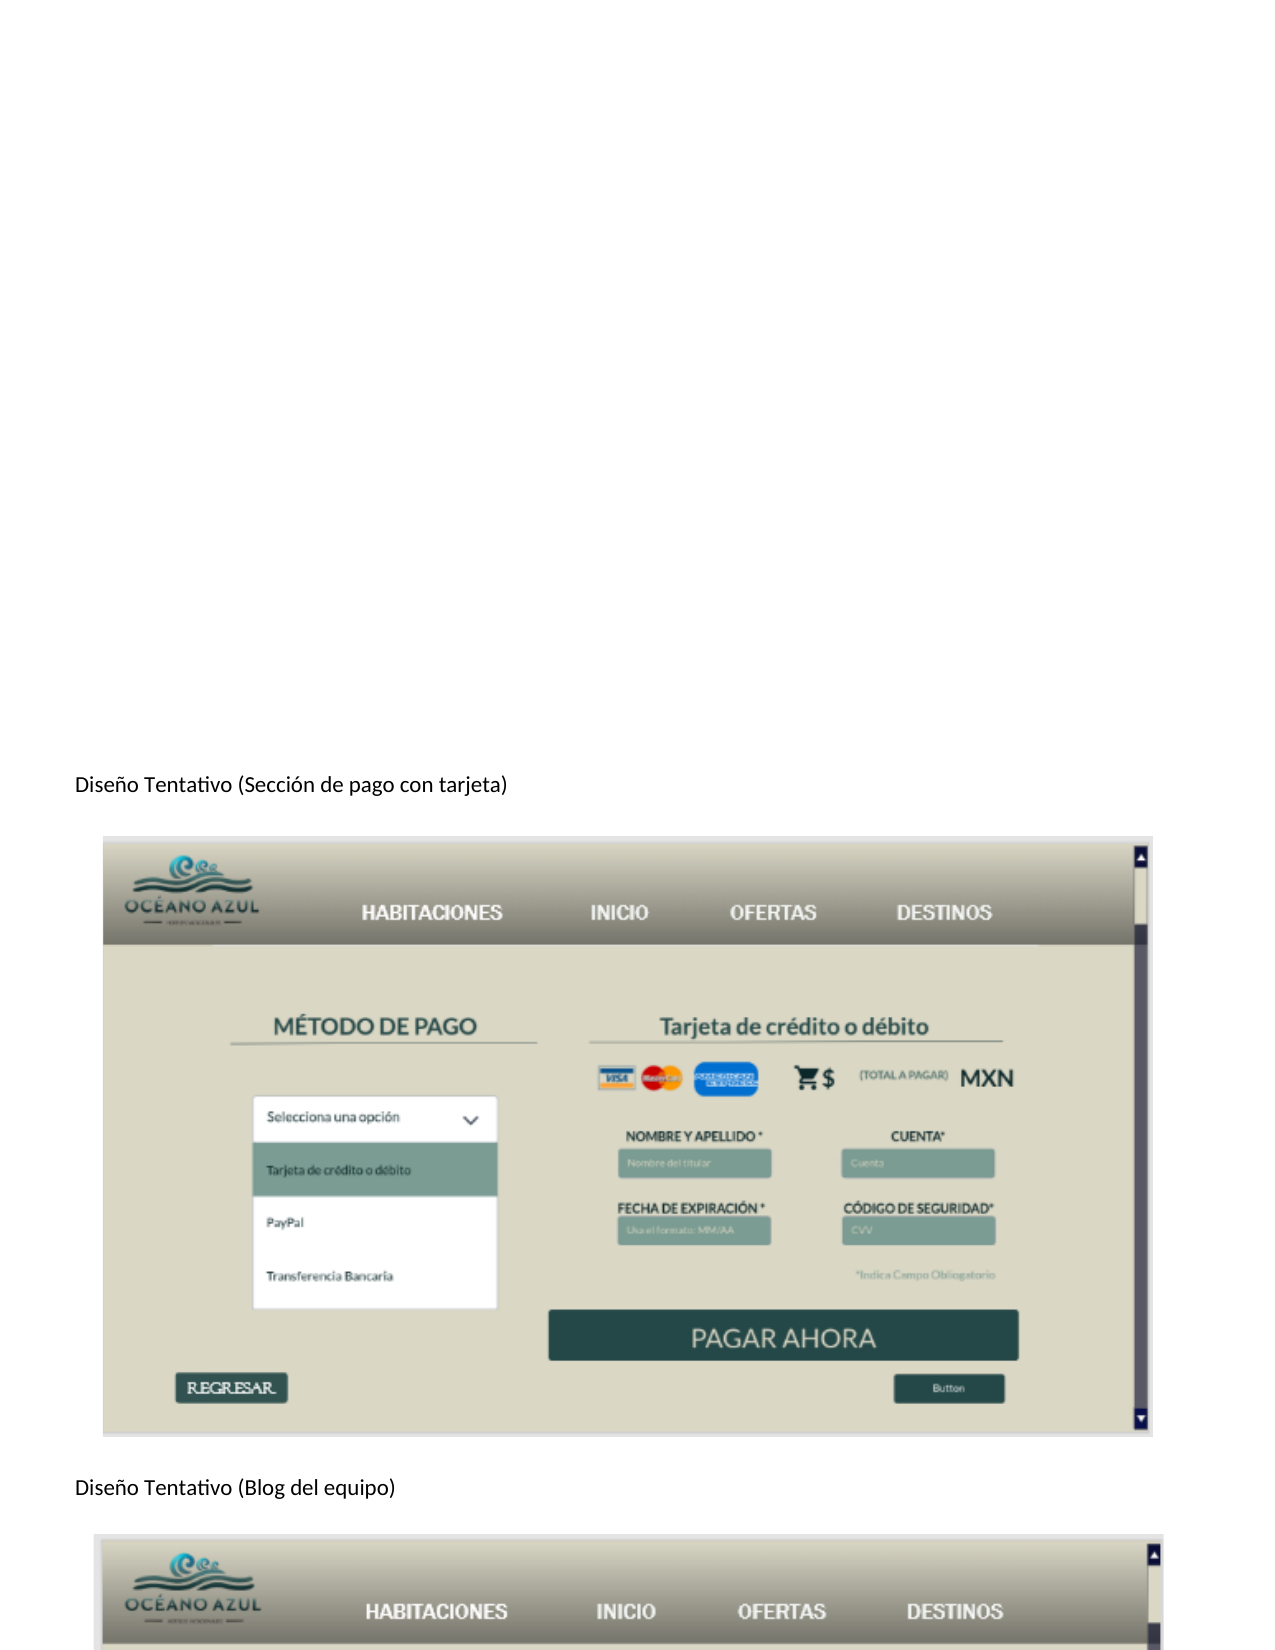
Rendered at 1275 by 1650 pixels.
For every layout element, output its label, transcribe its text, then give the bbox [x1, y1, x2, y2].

picture [93, 1534, 1164, 1650]
text Diseño Tentativo (Sección de pago con tarjeta) [75, 770, 1200, 798]
text Diseño Tentativo (Blog del equipo) [75, 1473, 1200, 1501]
picture [102, 836, 1153, 1437]
